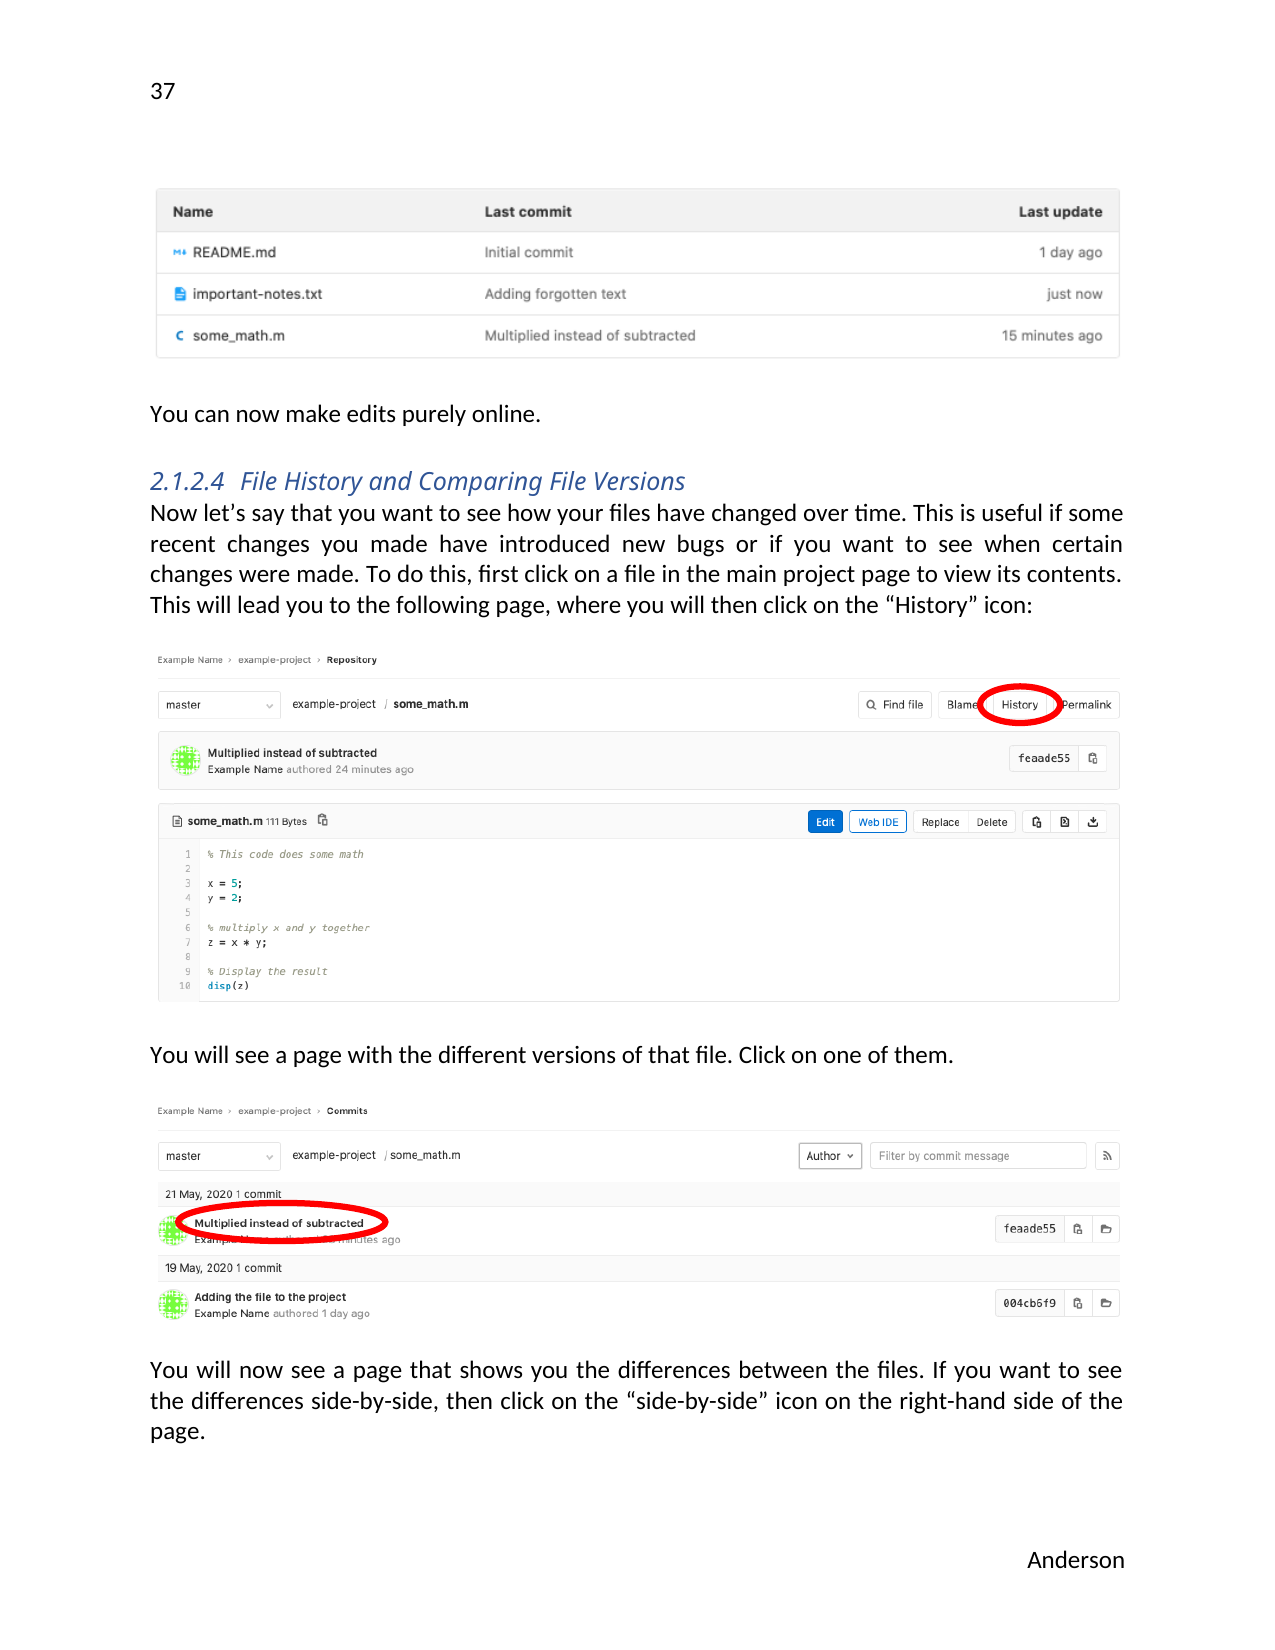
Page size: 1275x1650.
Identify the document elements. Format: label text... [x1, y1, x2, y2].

text You will see a page with the different versions of that file. Click on one of them. [150, 1039, 1125, 1070]
text You will now see a page that shows you the differences between the files. If you want to see the differences side-by-side, then click on the “side-by-side” icon on the right-hand side of the page. [150, 1354, 1125, 1446]
picture [150, 650, 1125, 1009]
picture [150, 180, 1125, 368]
text Now let’s say that you want to see how your files have changed over time. This is useful if some recent changes you made have introduced new bugs or if you want to see when certain changes were made. To do this, first click on a file in the main project page to view its contents. This will lead you to the following page, where you will then click on the “History” icon: [150, 497, 1125, 619]
subtitle File History and Comparing File Versions [150, 463, 1125, 497]
text You can now make edits purely online. [150, 398, 1125, 428]
picture [150, 1100, 1125, 1324]
